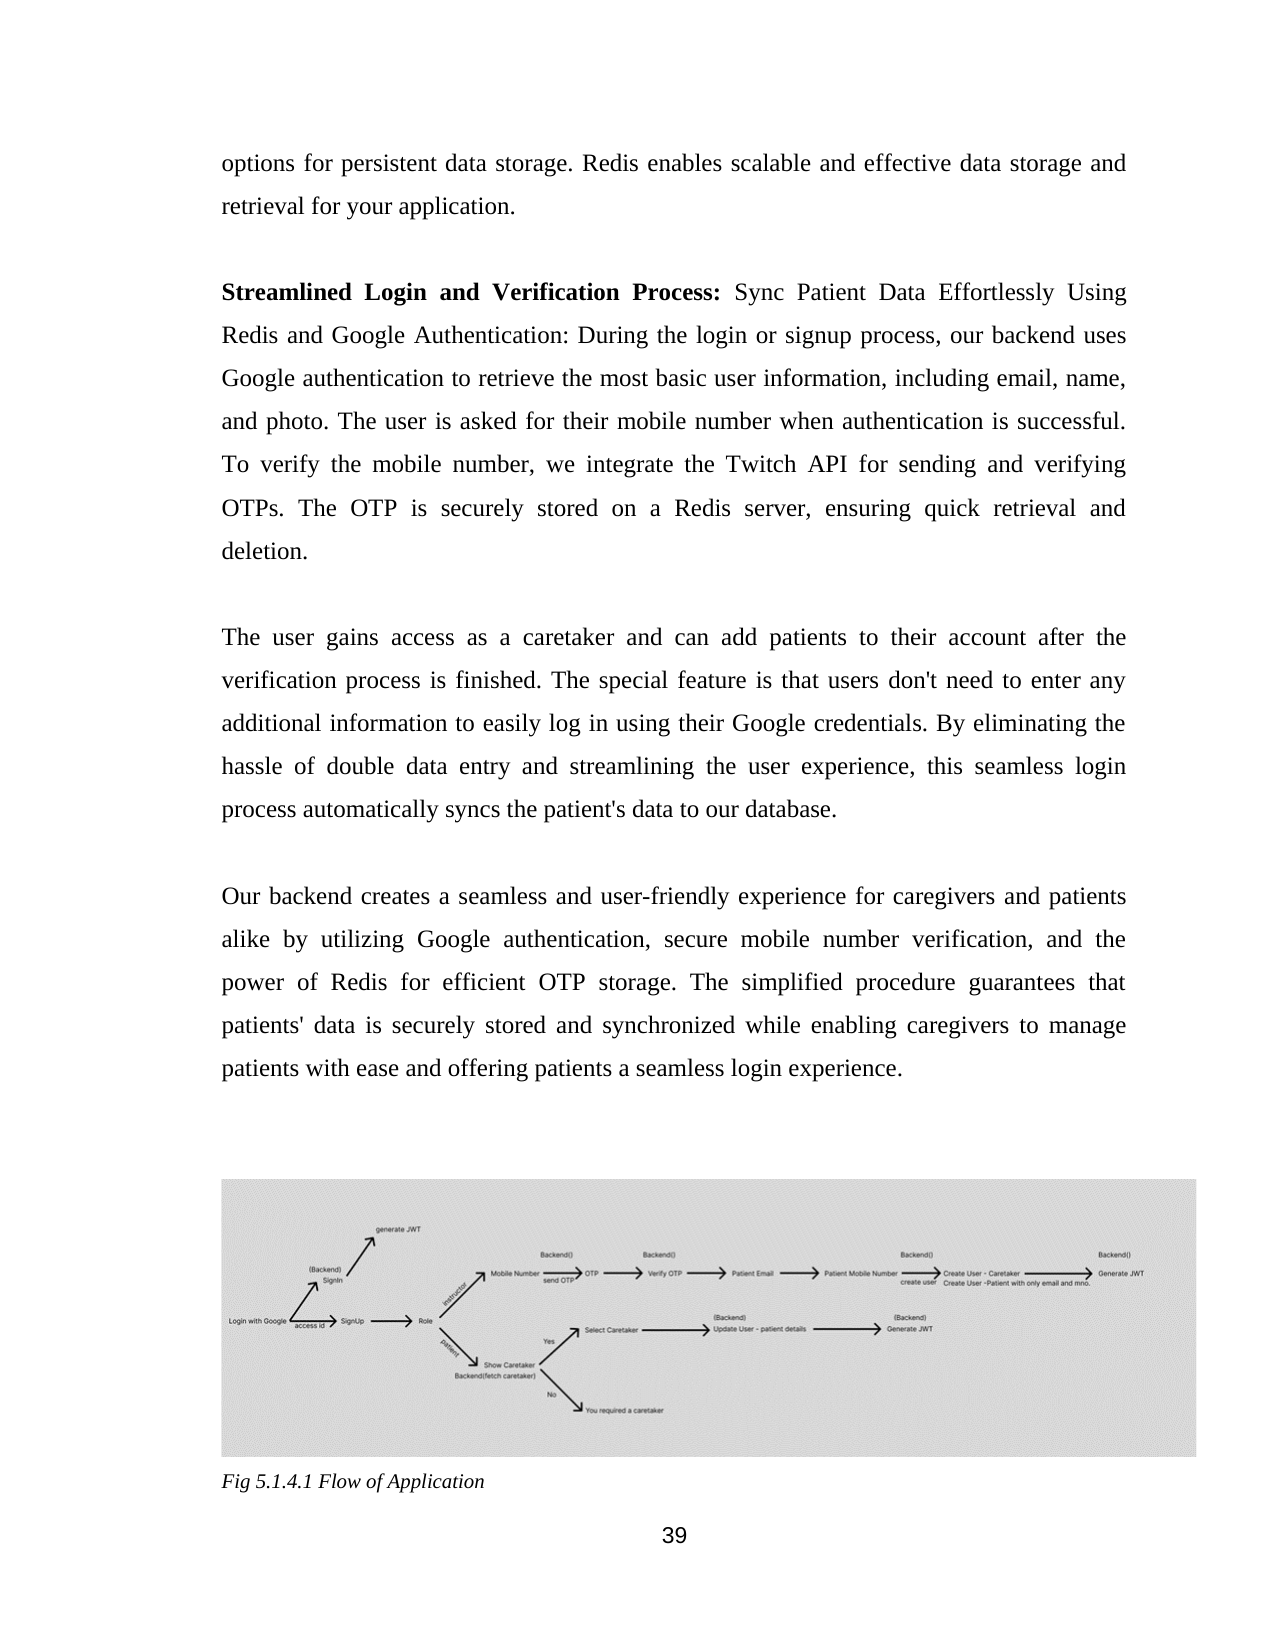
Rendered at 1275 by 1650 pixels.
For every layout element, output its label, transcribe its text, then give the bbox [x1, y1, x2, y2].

text The user gains access as a caretaker and can add patients to their account after the verification process is finished. The special feature is that users don't need to enter any additional information to easily log in using their Google credentials. By eliminating the hassle of double data entry and streamlining the user experience, this seamless login process automatically syncs the patient's data to our database. [221, 622, 1127, 823]
text Fig 5.1.4.1 Flow of Application [221, 1469, 1127, 1493]
picture [221, 1179, 1197, 1457]
text Streamlined Login and Verification Process: Sync Patient Data Effortlessly Using Redis and Google Authentication: During the login or signup process, our backend uses Google authentication to retrieve the most basic user information, including email, name, and photo. The user is asked for their mobile number when authentication is successful. To verify the mobile number, we integrate the Twitch API for sending and verifying OTPs. The OTP is securely stored on a Redis server, ensuring quick retrieval and deletion. [221, 277, 1127, 564]
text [221, 148, 1127, 219]
text Our backend creates a seamless and user-friendly experience for caregivers and patients alike by utilizing Google authentication, secure mobile number verification, and the power of Redis for efficient OTP storage. The simplified procedure guarantees that patients' data is securely stored and synchronized while enabling caregivers to manage patients with ease and offering patients a seamless login experience. [221, 881, 1127, 1082]
